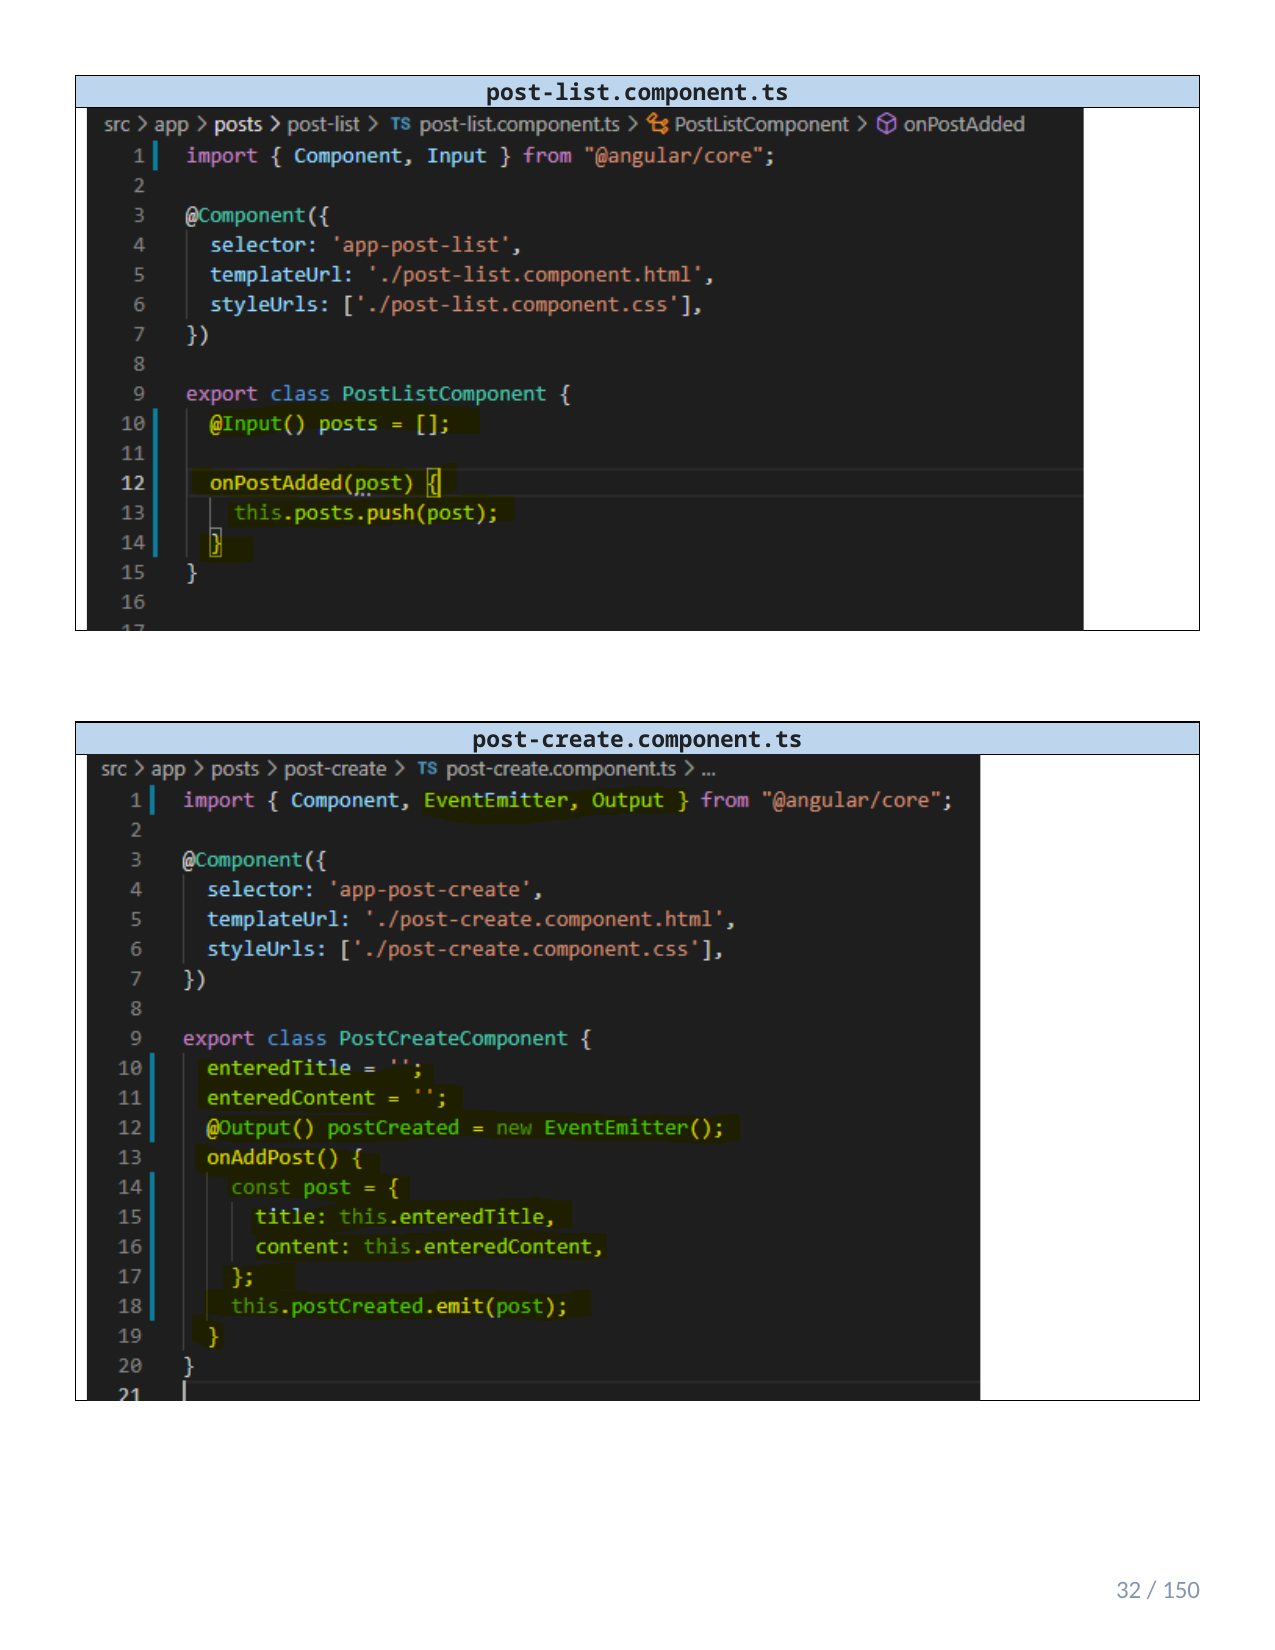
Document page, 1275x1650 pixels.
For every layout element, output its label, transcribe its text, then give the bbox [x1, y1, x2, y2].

picture [86, 108, 1084, 631]
table_header post-create.component.ts [76, 723, 1199, 754]
picture [86, 754, 981, 1401]
table_cell [1084, 108, 1199, 630]
table_header post-list.component.ts [76, 76, 1199, 107]
table_cell [76, 108, 86, 630]
table_cell [76, 755, 86, 1400]
table_cell [981, 755, 1199, 1400]
